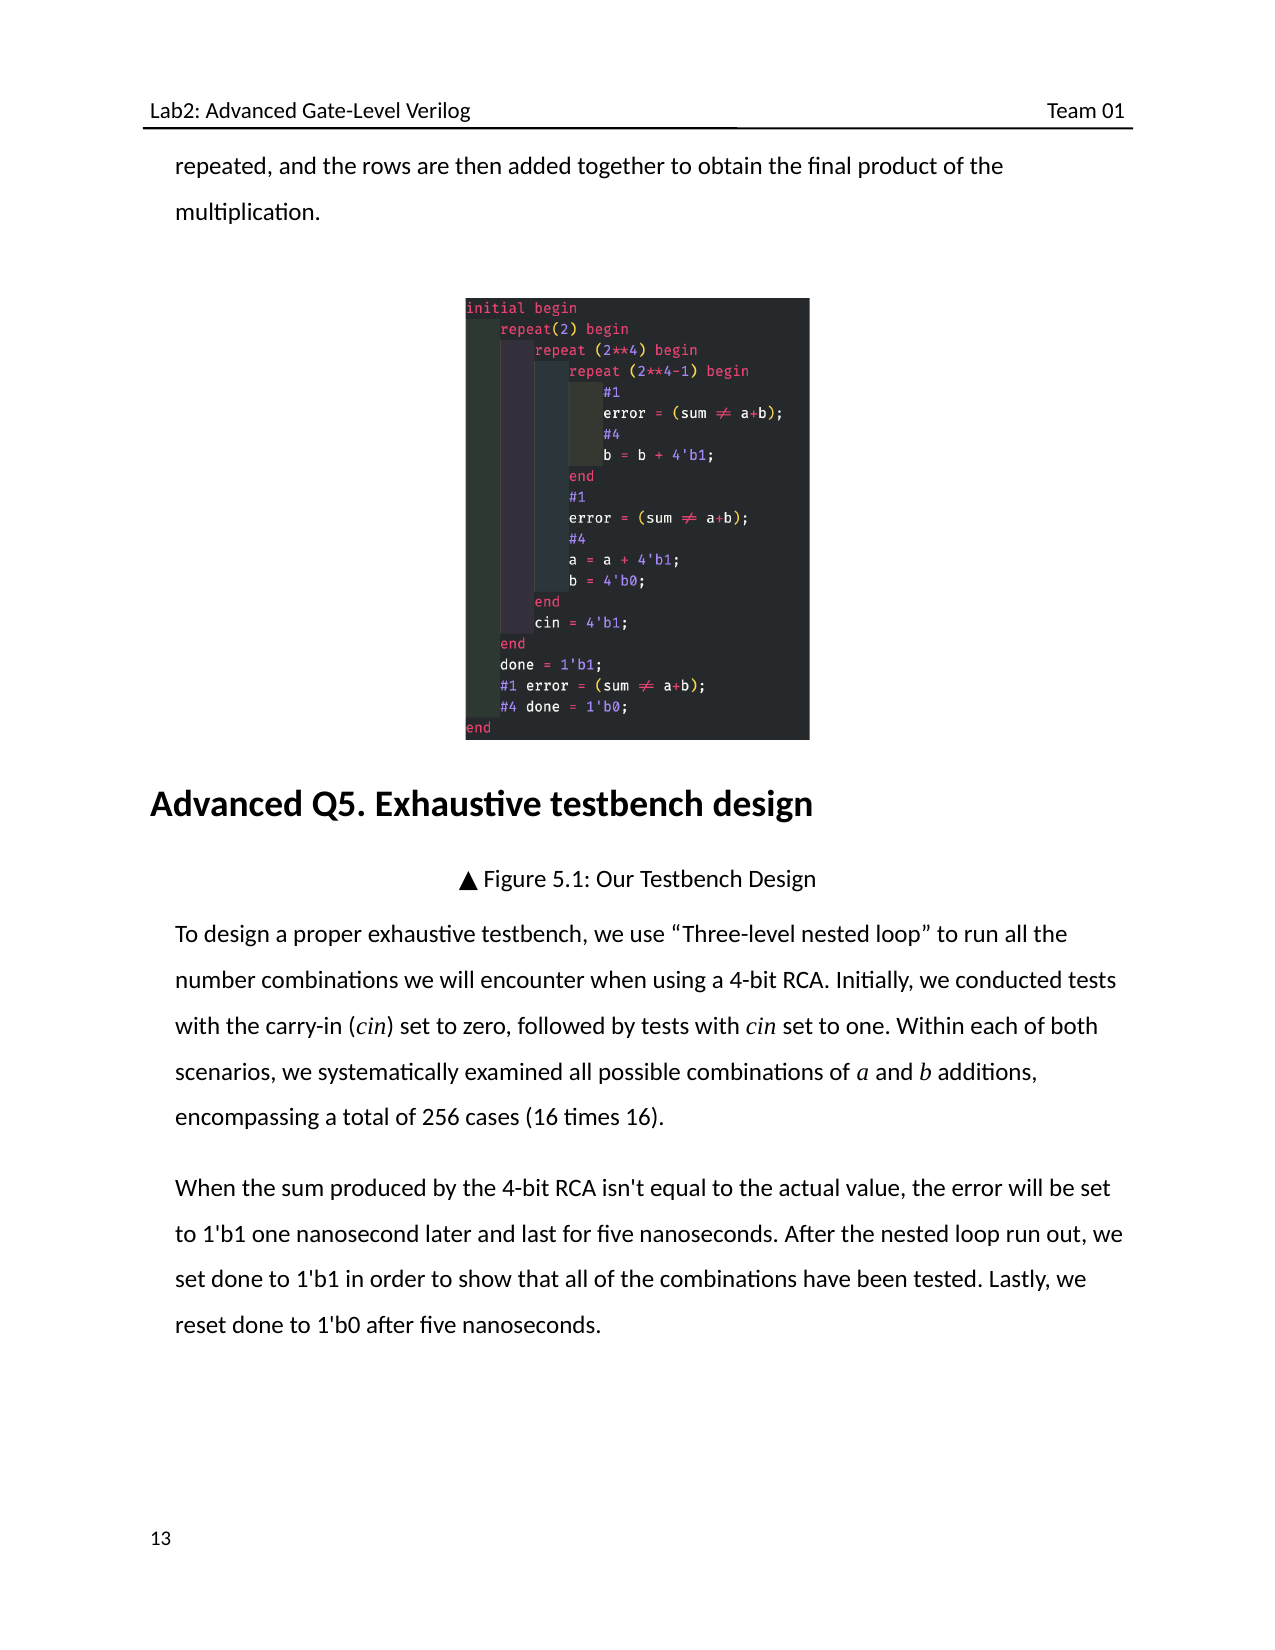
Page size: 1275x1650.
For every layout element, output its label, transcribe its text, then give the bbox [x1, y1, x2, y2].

text When the sum produced by the 4-bit RCA isn't equal to the actual value, the error will be set to 1'b1 one nanosecond later and last for five nanoseconds. After the nested loop run out, we set done to 1'b1 in order to show that all of the combinations have been tested. Lastly, we reset done to 1'b0 after five nanoseconds. [175, 1172, 1125, 1340]
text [175, 150, 1125, 226]
text ▲ Figure 5.1: Our Testbench Design [175, 863, 1100, 893]
text To design a proper exhaustive testbench, we use “Three-level nested loop” to run all the number combinations we will encounter when using a 4-bit RCA. Initially, we conducted tests with the carry-in (cin) set to zero, followed by tests with cin set to one. Within each of both scenarios, we systematically examined all possible combinations of a and b additions, encompassing a total of 256 cases (16 times 16). [175, 918, 1125, 1132]
picture [465, 298, 810, 740]
